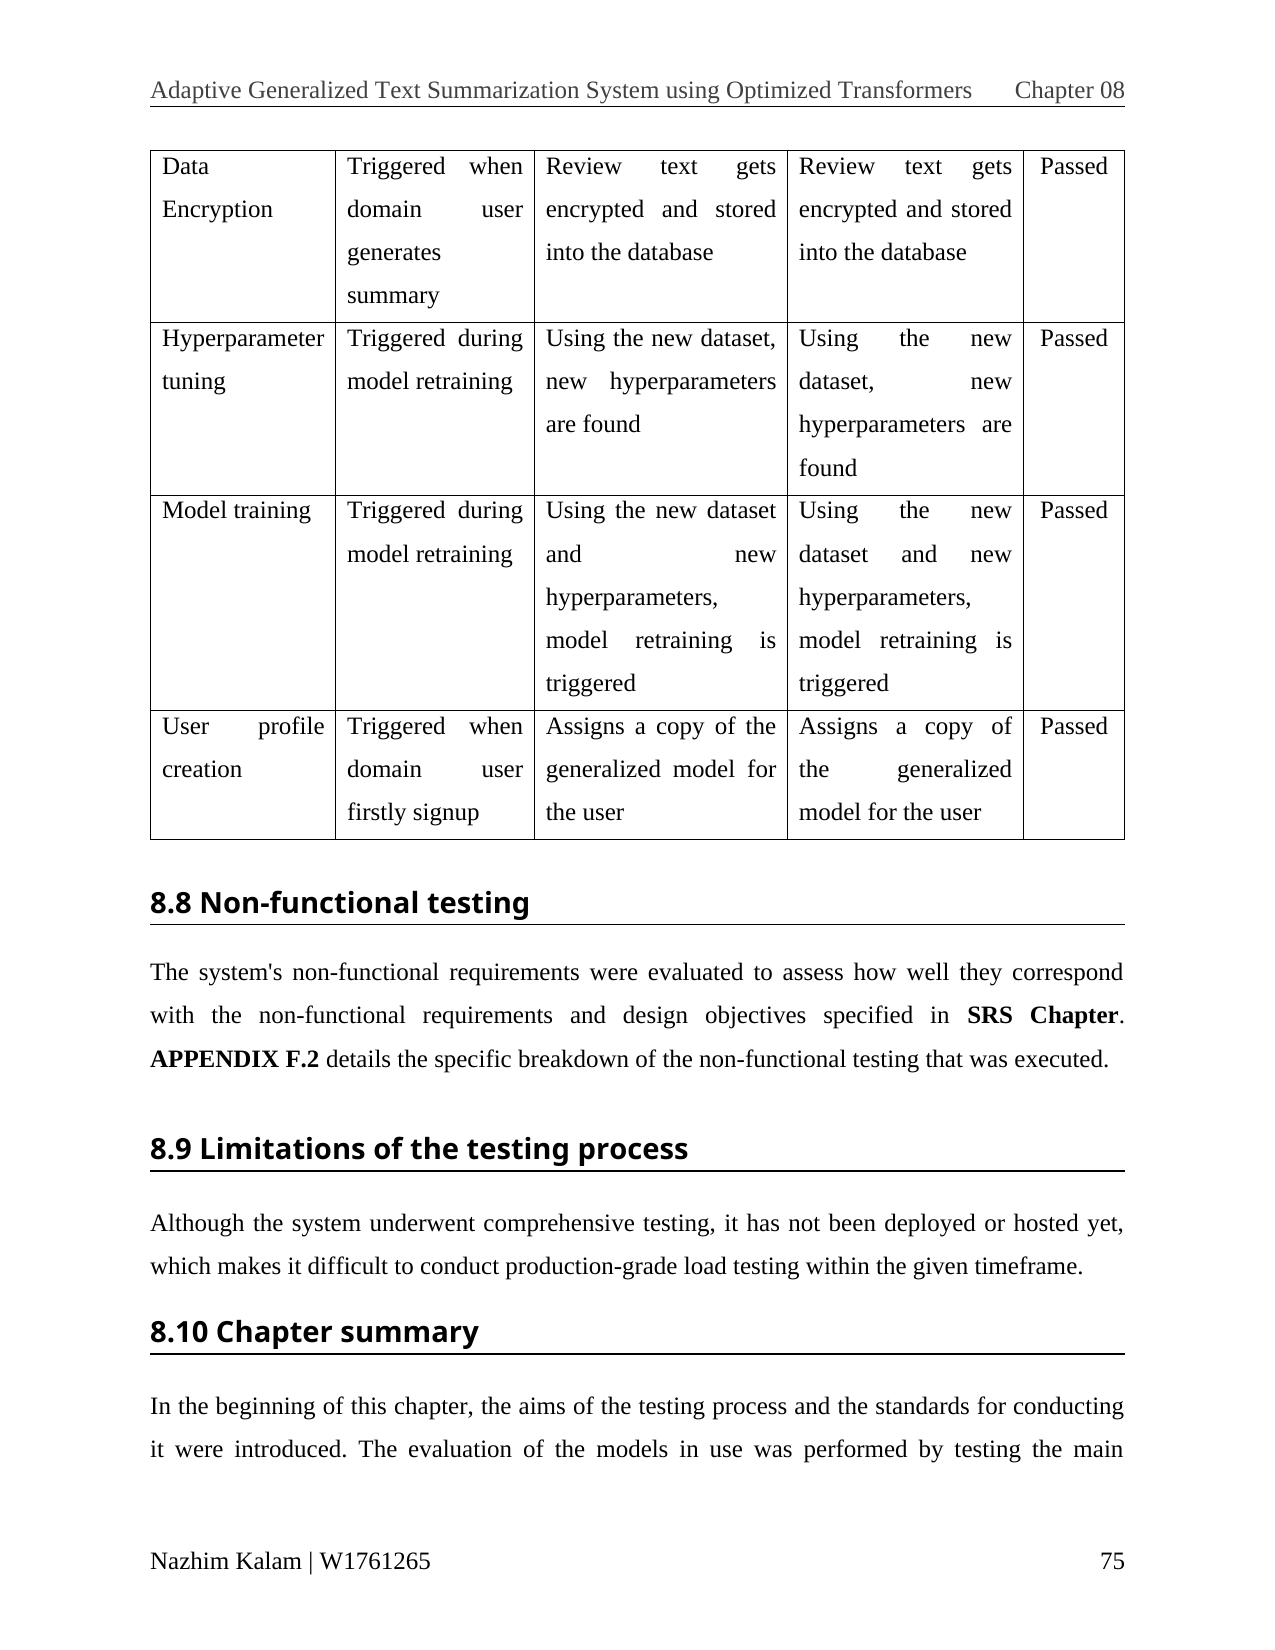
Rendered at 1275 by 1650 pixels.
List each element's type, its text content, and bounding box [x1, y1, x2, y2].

table_cell Triggered during model retraining [336, 496, 534, 710]
table_cell Triggered when domain user generates summary [336, 151, 534, 322]
table_cell Review text gets encrypted and stored into the database [535, 151, 787, 322]
subtitle 8.10 Chapter summary [150, 1311, 1125, 1353]
table_cell Using the new dataset, new hyperparameters are found [788, 323, 1023, 494]
table_cell Assigns a copy of the generalized model for the user [535, 711, 787, 839]
table_cell Using the new dataset, new hyperparameters are found [535, 323, 787, 494]
table_cell Passed [1024, 711, 1124, 839]
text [150, 1391, 1125, 1463]
table_cell Model training [151, 496, 335, 710]
table_cell Triggered during model retraining [336, 323, 534, 494]
table_cell Using the new dataset and new hyperparameters, model retraining is triggered [535, 496, 787, 710]
subtitle 8.9 Limitations of the testing process [150, 1128, 1125, 1170]
table_cell Data Encryption [151, 151, 335, 322]
table_cell Triggered when domain user firstly signup [336, 711, 534, 839]
text The system's non-functional requirements were evaluated to assess how well they correspond with the non-functional requirements and design objectives specified in SRS Chapter. APPENDIX F.2 details the specific breakdown of the non-functional testing that was executed. [150, 957, 1125, 1072]
table_cell Passed [1024, 323, 1124, 494]
table_cell Assigns a copy of the generalized model for the user [788, 711, 1023, 839]
table_cell Passed [1024, 496, 1124, 710]
subtitle 8.8 Non-functional testing [150, 882, 1125, 924]
table_cell User profile creation [151, 711, 335, 839]
table_cell Hyperparameter tuning [151, 323, 335, 494]
table_cell Review text gets encrypted and stored into the database [788, 151, 1023, 322]
text Although the system underwent comprehensive testing, it has not been deployed or hosted yet, which makes it difficult to conduct production-grade load testing within the given timeframe. [150, 1208, 1125, 1280]
table_cell Passed [1024, 151, 1124, 322]
table_cell Using the new dataset and new hyperparameters, model retraining is triggered [788, 496, 1023, 710]
